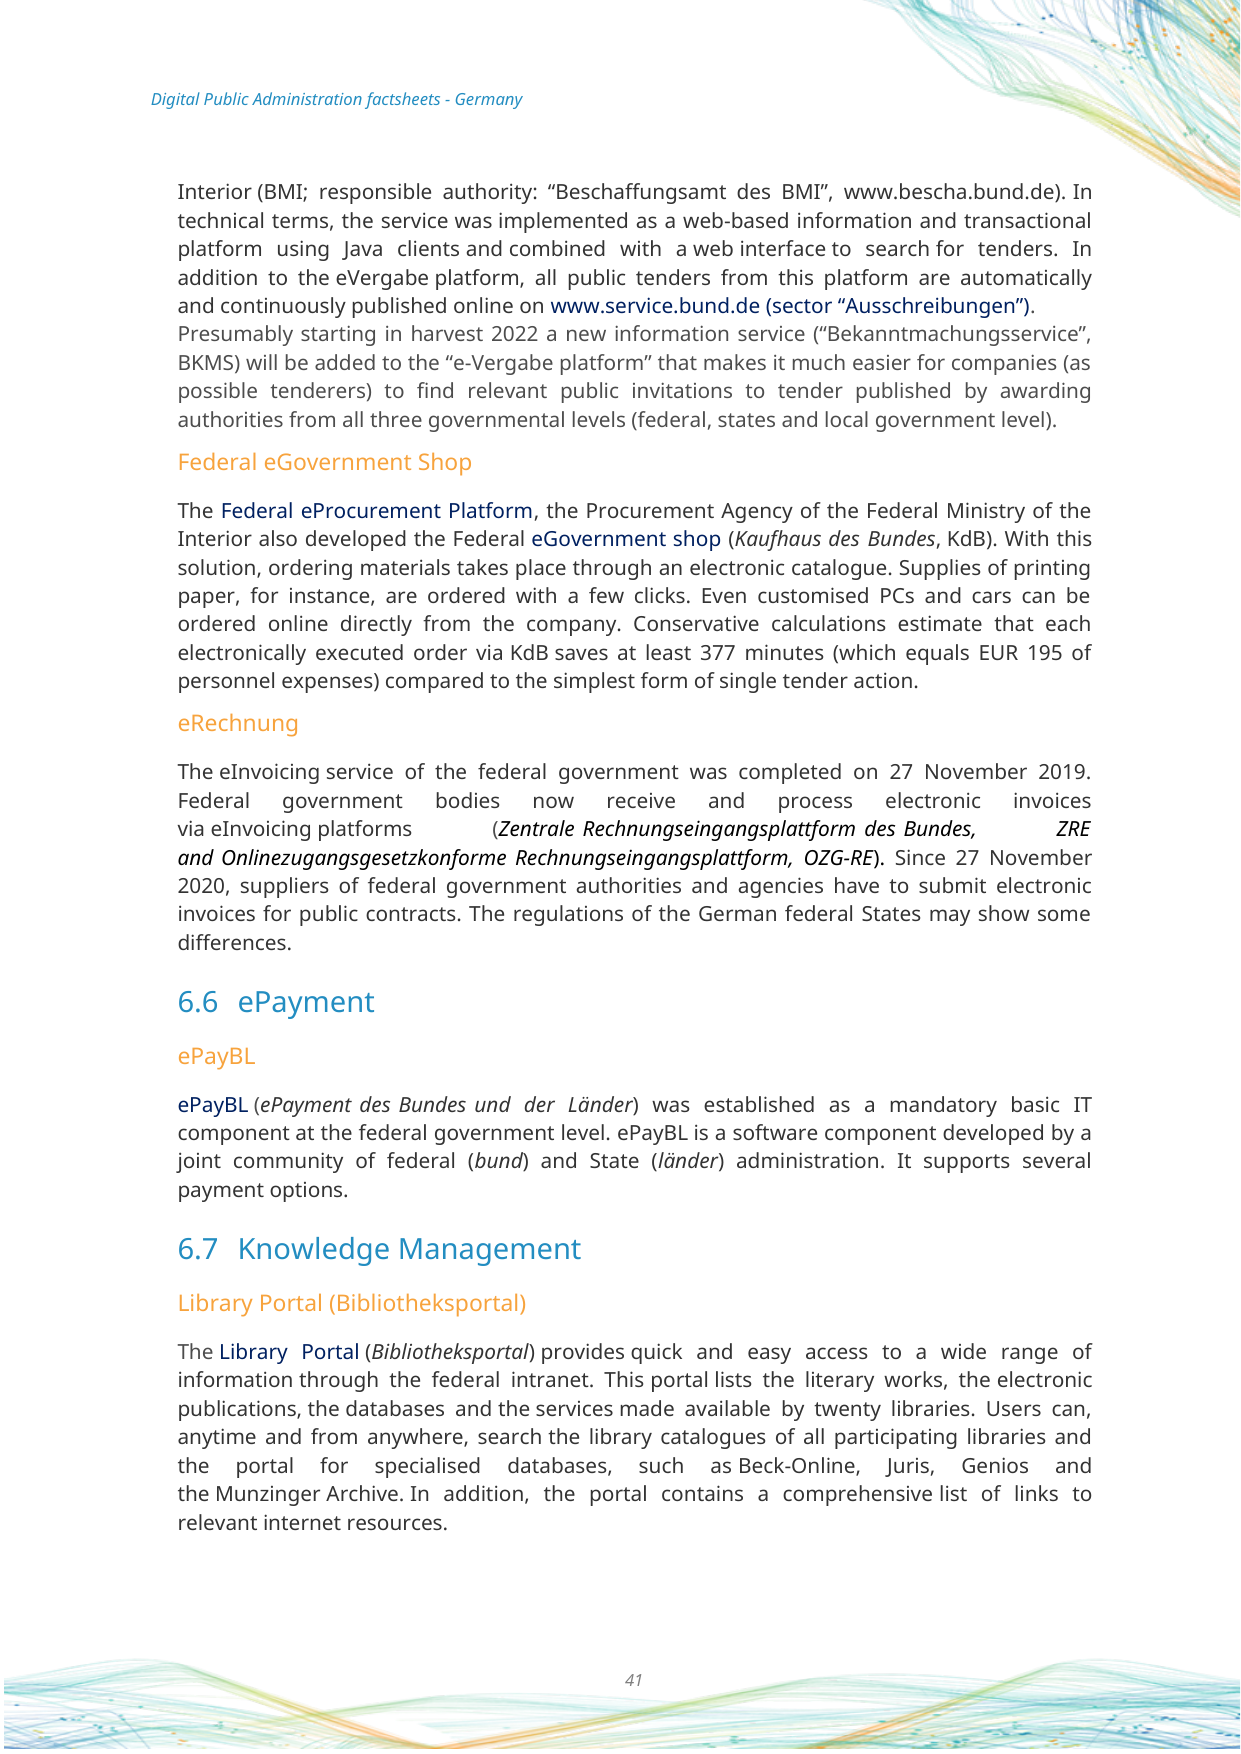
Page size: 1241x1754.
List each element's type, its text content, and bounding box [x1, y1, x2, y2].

text Presumably starting in harvest 2022 a new information service (“Bekanntmachungsservice”, BKMS) will be added to the “e-Vergabe platform” that makes it much easier for companies (as possible tenderers) to find relevant public invitations to tender published by awarding authorities from all three governmental levels (federal, states and local government level). [177, 319, 1092, 433]
text The Library Portal (Bibliotheksportal) provides quick and easy access to a wide range of information through the federal intranet. This portal lists the literary works, the electronic publications, the databases and the services made available by twenty libraries. Users can, anytime and from anywhere, search the library catalogues of all participating libraries and the portal for specialised databases, such as Beck-Online, Juris, Genios and the Munzinger Archive. In addition, the portal contains a comprehensive list of links to relevant internet resources. [177, 1337, 1092, 1536]
text ePayBL (ePayment des Bundes und der Länder) was established as a mandatory basic IT component at the federal government level. ePayBL is a software component developed by a joint community of federal (bund) and State (länder) administration. It supports several payment options. [177, 1090, 1092, 1203]
subtitle ePayment [177, 981, 1092, 1021]
text Interior (BMI; responsible authority: “Beschaffungsamt des BMI”, www.bescha.bund.de). In technical terms, the service was implemented as a web-based information and transactional platform using Java clients and combined with a web interface to search for tenders. In addition to the eVergabe platform, all public tenders from this platform are automatically and continuously published online on www.service.bund.de (sector “Ausschreibungen”). [177, 177, 1092, 319]
text The Federal eProcurement Platform, the Procurement Agency of the Federal Ministry of the Interior also developed the Federal eGovernment shop (Kaufhaus des Bundes, KdB). With this solution, ordering materials takes place through an electronic catalogue. Supplies of printing paper, for instance, are ordered with a few clicks. Even customised PCs and cars can be ordered online directly from the company. Conservative calculations estimate that each electronically executed order via KdB saves at least 377 minutes (which equals EUR 195 of personnel expenses) compared to the simplest form of single tender action. [177, 496, 1092, 695]
subtitle Library Portal (Bibliotheksportal) [177, 1287, 1092, 1318]
subtitle Knowledge Management [177, 1228, 1092, 1268]
text The eInvoicing service of the federal government was completed on 27 November 2019. Federal government bodies now receive and process electronic invoices via eInvoicing platforms (Zentrale Rechnungseingangsplattform des Bundes, ZRE and Onlinezugangsgesetzkonforme Rechnungseingangsplattform, OZG-RE). Since 27 November 2020, suppliers of federal government authorities and agencies have to submit electronic invoices for public contracts. The regulations of the German federal States may show some differences. [177, 757, 1092, 956]
subtitle Federal eGovernment Shop [177, 446, 1092, 477]
picture [853, 0, 1241, 249]
subtitle eRechnung [177, 707, 1092, 738]
subtitle ePayBL [177, 1040, 1092, 1071]
picture [4, 1641, 1241, 1749]
